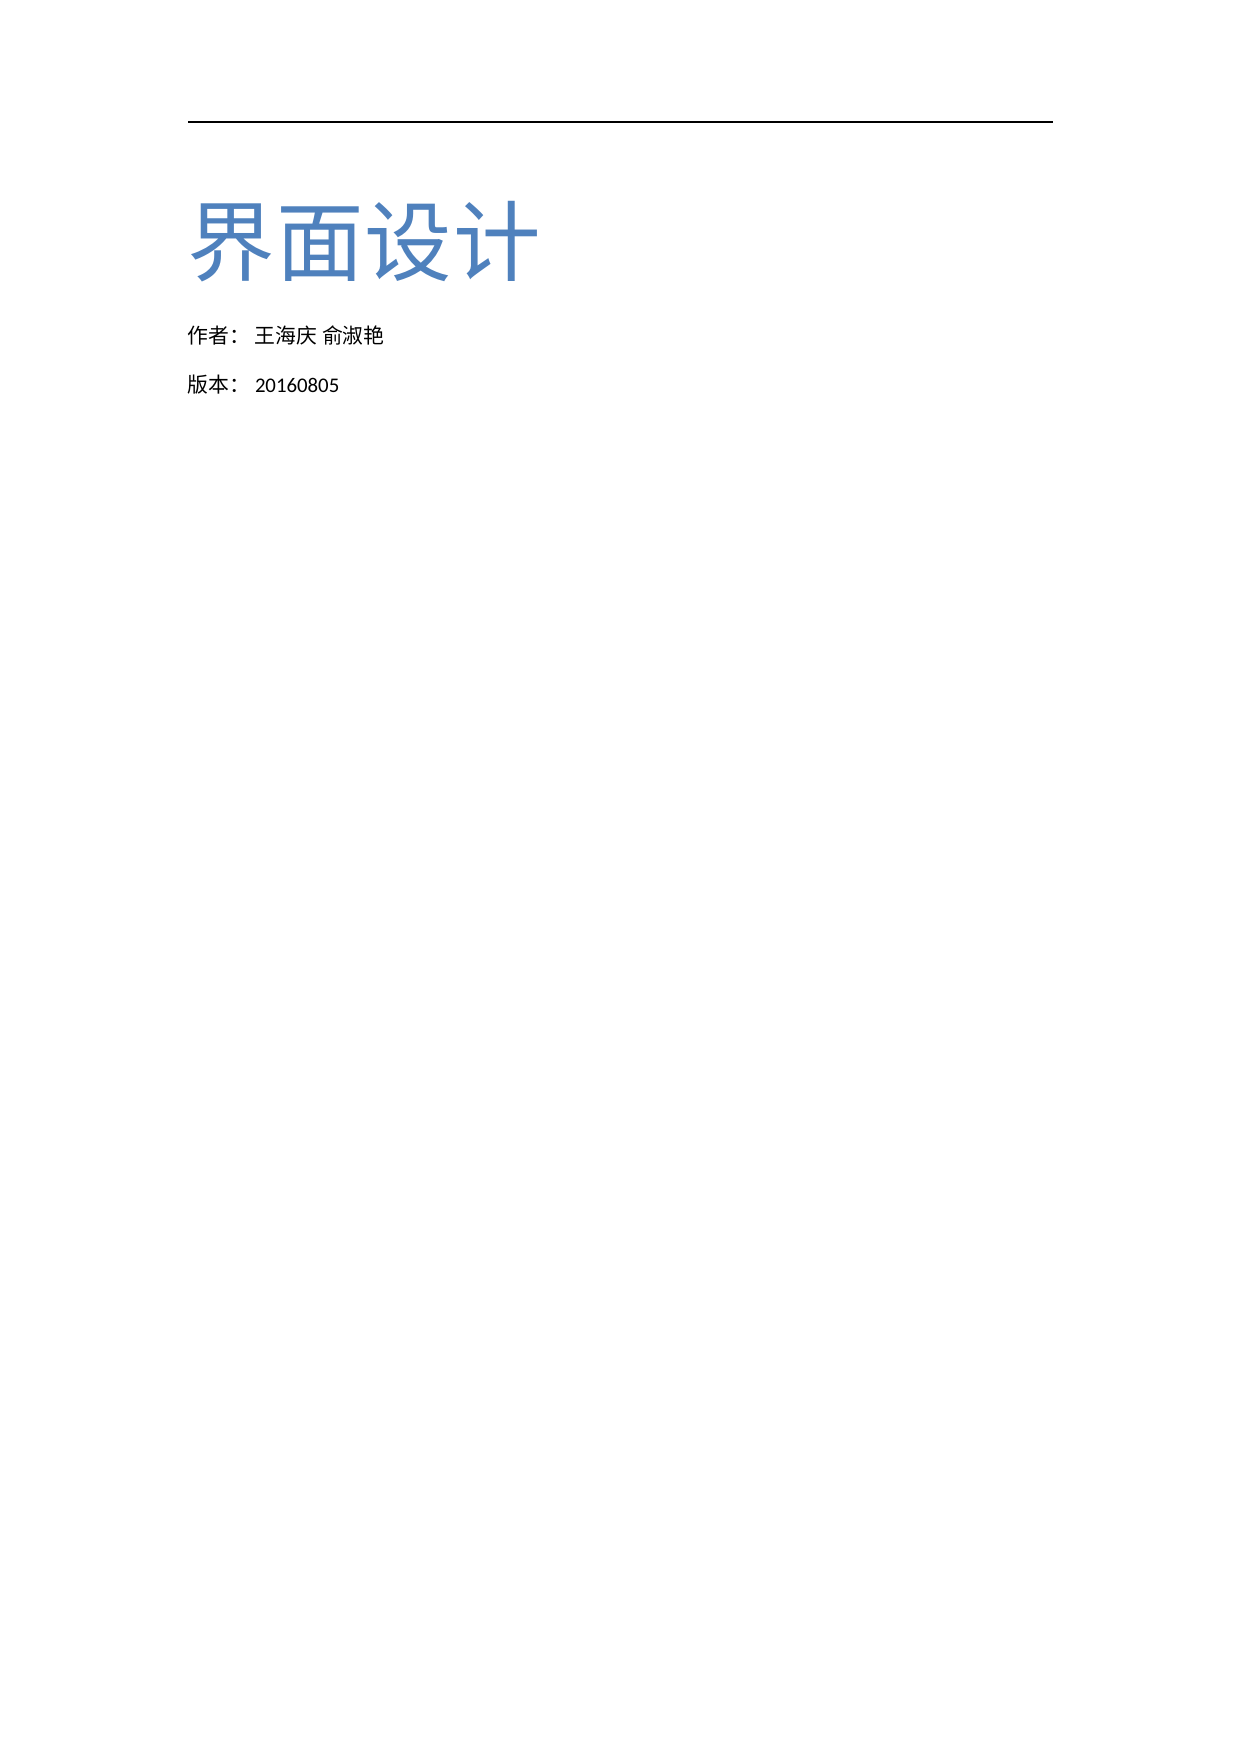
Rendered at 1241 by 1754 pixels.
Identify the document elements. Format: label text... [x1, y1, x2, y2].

title 界面设计 [187, 172, 1053, 302]
text 版本： 20160805 [187, 367, 1053, 399]
text 作者： 王海庆 俞淑艳 [187, 318, 1053, 350]
